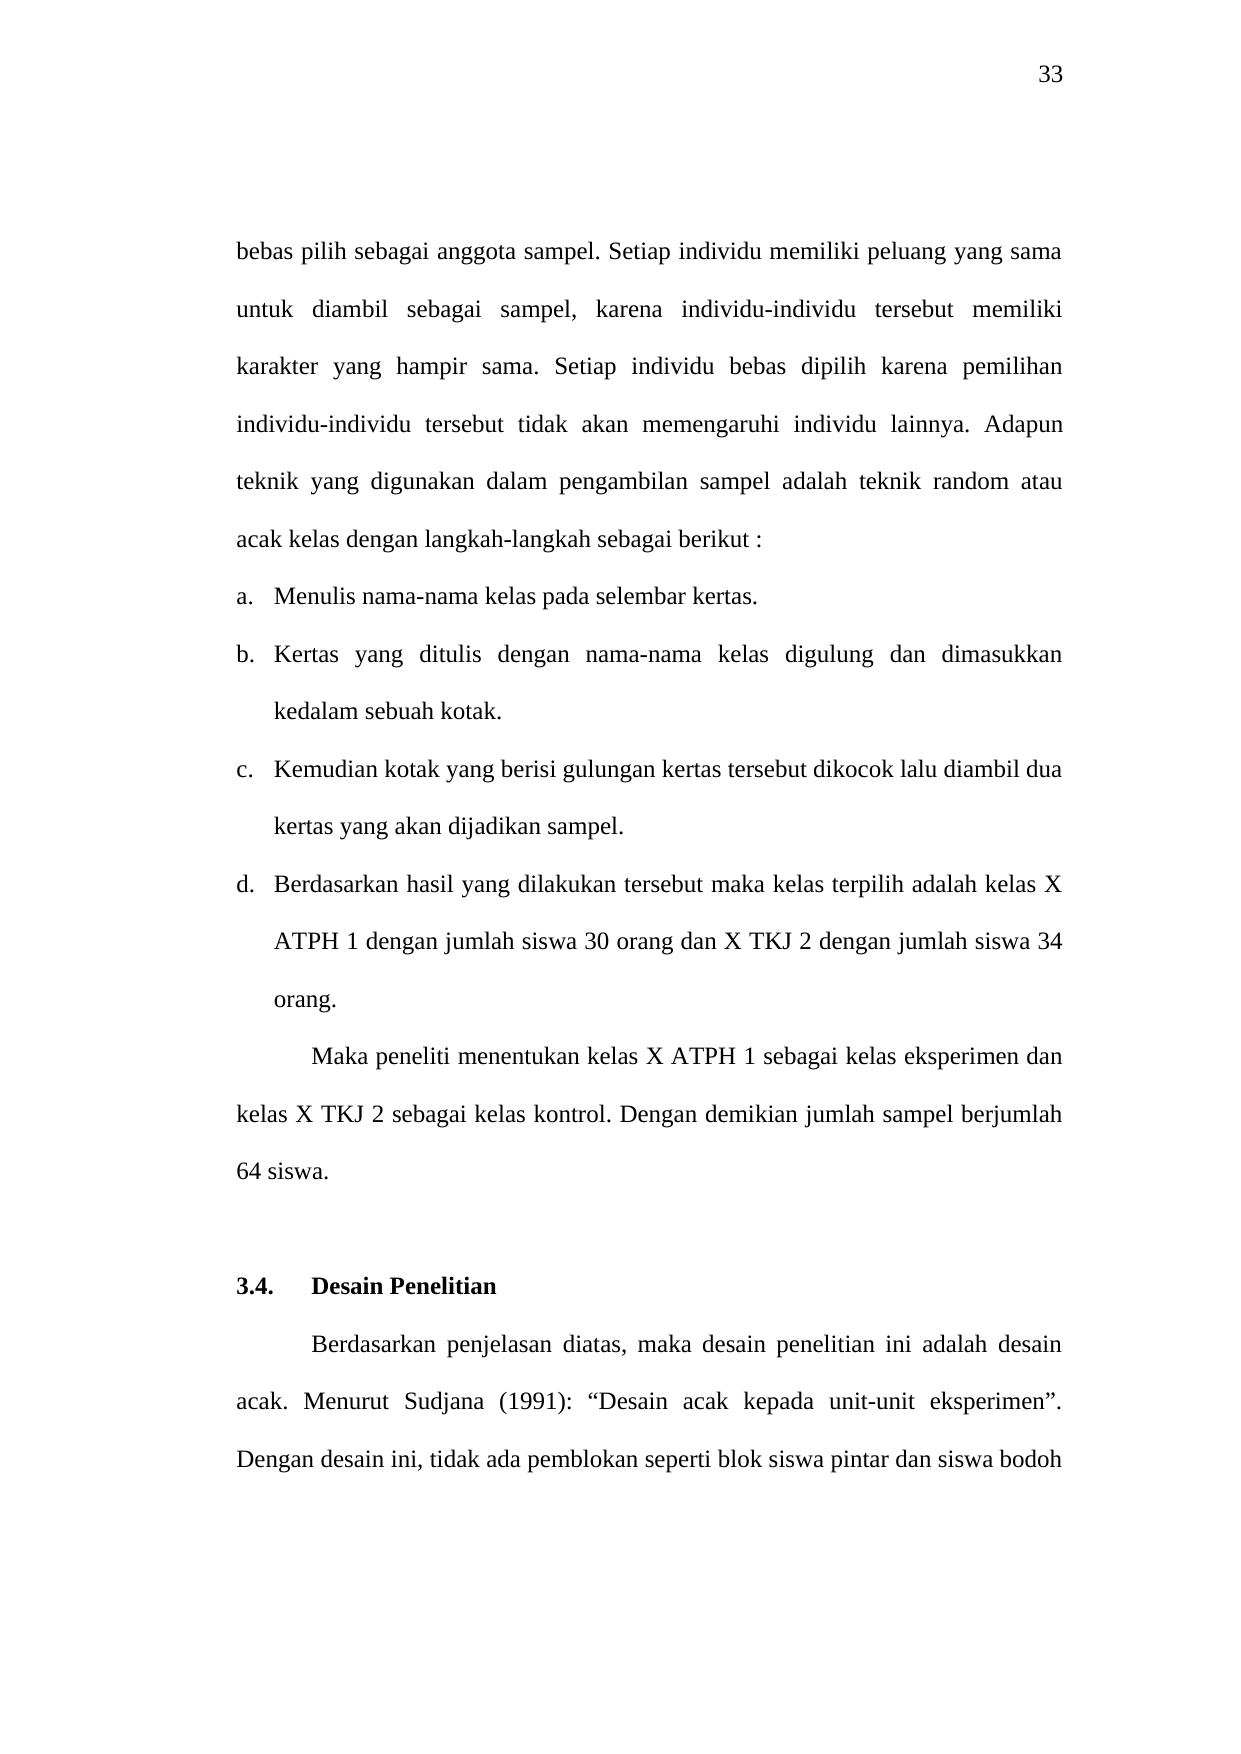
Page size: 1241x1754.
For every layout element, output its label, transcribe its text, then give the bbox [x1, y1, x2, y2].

list Menulis nama-nama kelas pada selembar kertas. [236, 581, 1063, 610]
list Kertas yang ditulis dengan nama-nama kelas digulung dan dimasukkan kedalam sebuah kotak. [236, 639, 1063, 725]
subtitle Desain Penelitian [236, 1271, 1063, 1300]
text Maka peneliti menentukan kelas X ATPH 1 sebagai kelas eksperimen dan kelas X TKJ 2 sebagai kelas kontrol. Dengan demikian jumlah sampel berjumlah 64 siswa. [236, 1041, 1063, 1185]
list Berdasarkan hasil yang dilakukan tersebut maka kelas terpilih adalah kelas X ATPH 1 dengan jumlah siswa 30 orang dan X TKJ 2 dengan jumlah siswa 34 orang. [236, 869, 1063, 1012]
list Kemudian kotak yang berisi gulungan kertas tersebut dikocok lalu diambil dua kertas yang akan dijadikan sampel. [236, 754, 1063, 840]
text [236, 1329, 1063, 1472]
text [236, 236, 1063, 552]
